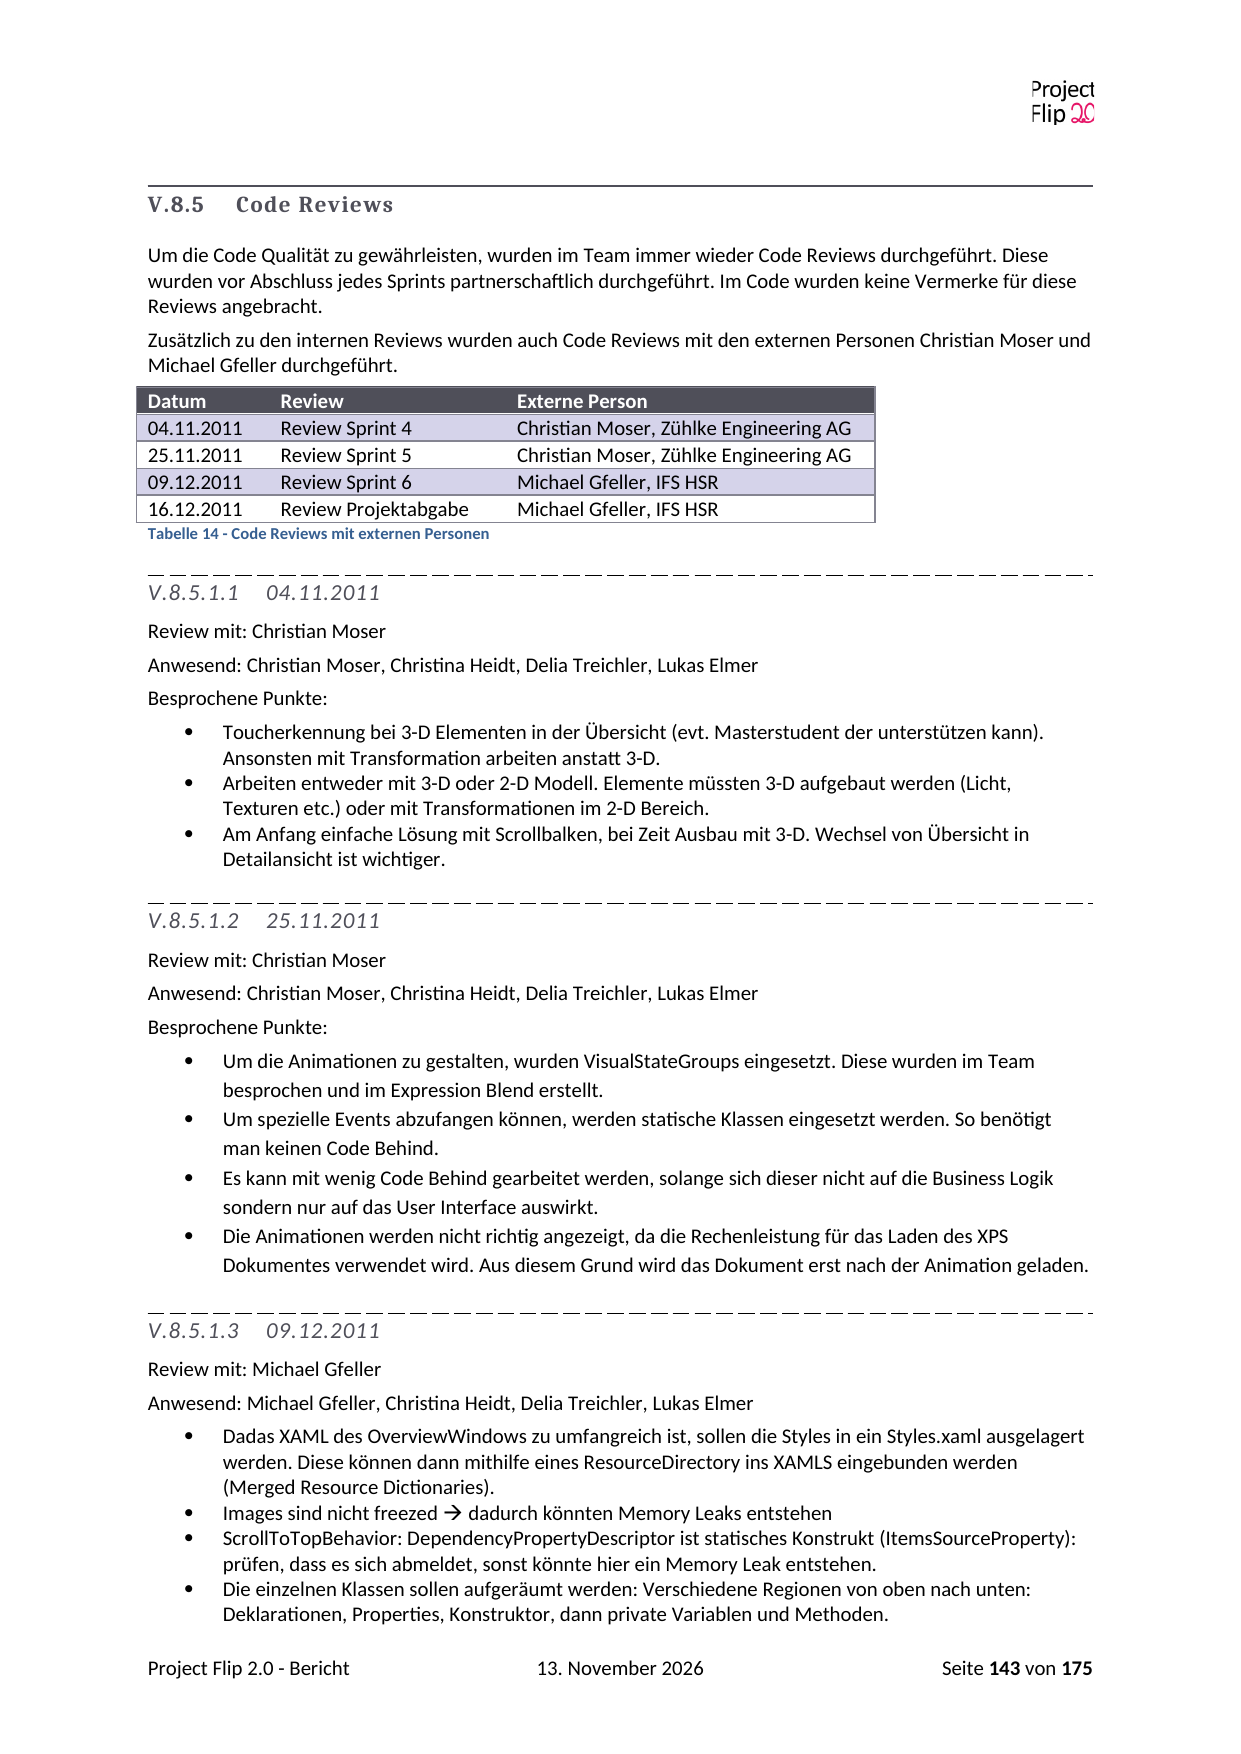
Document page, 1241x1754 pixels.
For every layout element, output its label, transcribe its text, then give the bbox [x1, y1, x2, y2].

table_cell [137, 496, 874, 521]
subtitle 09.12.2011 [148, 1313, 1093, 1344]
text Anwesend: Michael Gfeller, Christina Heidt, Delia Treichler, Lukas Elmer [148, 1390, 1093, 1415]
text Review mit: Christian Moser [148, 618, 1093, 643]
text Zusätzlich zu den internen Reviews wurden auch Code Reviews mit den externen Personen Christian Moser und Michael Gfeller durchgeführt. [148, 327, 1093, 378]
text Tabelle 14 - Code Reviews mit externen Personen [148, 523, 1093, 543]
subtitle 04.11.2011 [148, 574, 1093, 606]
list Dadas XAML des OverviewWindows zu umfangreich ist, sollen die Styles in ein Styles.xaml ausgelagert werden. Diese können dann mithilfe eines ResourceDirectory ins XAMLS eingebunden werden (Merged Resource Dictionaries). [185, 1424, 1093, 1500]
list Arbeiten entweder mit 3-D oder 2-D Modell. Elemente müssten 3-D aufgebaut werden (Licht, Texturen etc.) oder mit Transformationen im 2-D Bereich. [185, 770, 1093, 821]
text Besprochene Punkte: [148, 686, 1093, 711]
text Review mit: Christian Moser [148, 947, 1093, 972]
picture [1081, 79, 1097, 124]
list Die Animationen werden nicht richtig angezeigt, da die Rechenleistung für das Laden des XPS Dokumentes verwendet wird. Aus diesem Grund wird das Dokument erst nach der Animation geladen. [185, 1223, 1093, 1278]
subtitle 25.11.2011 [148, 903, 1093, 934]
list Um die Animationen zu gestalten, wurden VisualStateGroups eingesetzt. Diese wurden im Team besprochen und im Expression Blend erstellt. [185, 1048, 1093, 1103]
list Toucherkennung bei 3-D Elementen in der Übersicht (evt. Masterstudent der unterstützen kann). Ansonsten mit Transformation arbeiten anstatt 3-D. [185, 719, 1093, 770]
list Es kann mit wenig Code Behind gearbeitet werden, solange sich dieser nicht auf die Business Logik sondern nur auf das User Interface auswirkt. [185, 1165, 1093, 1219]
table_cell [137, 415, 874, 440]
text Anwesend: Christian Moser, Christina Heidt, Delia Treichler, Lukas Elmer [148, 981, 1093, 1006]
list Um spezielle Events abzufangen können, werden statische Klassen eingesetzt werden. So benötigt man keinen Code Behind. [185, 1106, 1093, 1161]
list ScrollToTopBehavior: DependencyPropertyDescriptor ist statisches Konstrukt (ItemsSourceProperty): prüfen, dass es sich abmeldet, sonst könnte hier ein Memory Leak entstehen. [185, 1525, 1093, 1576]
text Anwesend: Christian Moser, Christina Heidt, Delia Treichler, Lukas Elmer [148, 652, 1093, 677]
text Besprochene Punkte: [148, 1014, 1093, 1040]
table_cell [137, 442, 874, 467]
text Um die Code Qualität zu gewährleisten, wurden im Team immer wieder Code Reviews durchgeführt. Diese wurden vor Abschluss jedes Sprints partnerschaftlich durchgeführt. Im Code wurden keine Vermerke für diese Reviews angebracht. [148, 243, 1093, 319]
list Am Anfang einfache Lösung mit Scrollbalken, bei Zeit Ausbau mit 3-D. Wechsel von Übersicht in Detailansicht ist wichtiger. [185, 821, 1093, 872]
list Images sind nicht freezed dadurch könnten Memory Leaks entstehen [185, 1500, 1093, 1525]
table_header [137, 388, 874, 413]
list Die einzelnen Klassen sollen aufgeräumt werden: Verschiedene Regionen von oben nach unten: Deklarationen, Properties, Konstruktor, dann private Variablen und Methoden. [185, 1576, 1093, 1627]
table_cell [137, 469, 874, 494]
text Review mit: Michael Gfeller [148, 1356, 1093, 1382]
subtitle Code Reviews [148, 187, 1093, 218]
